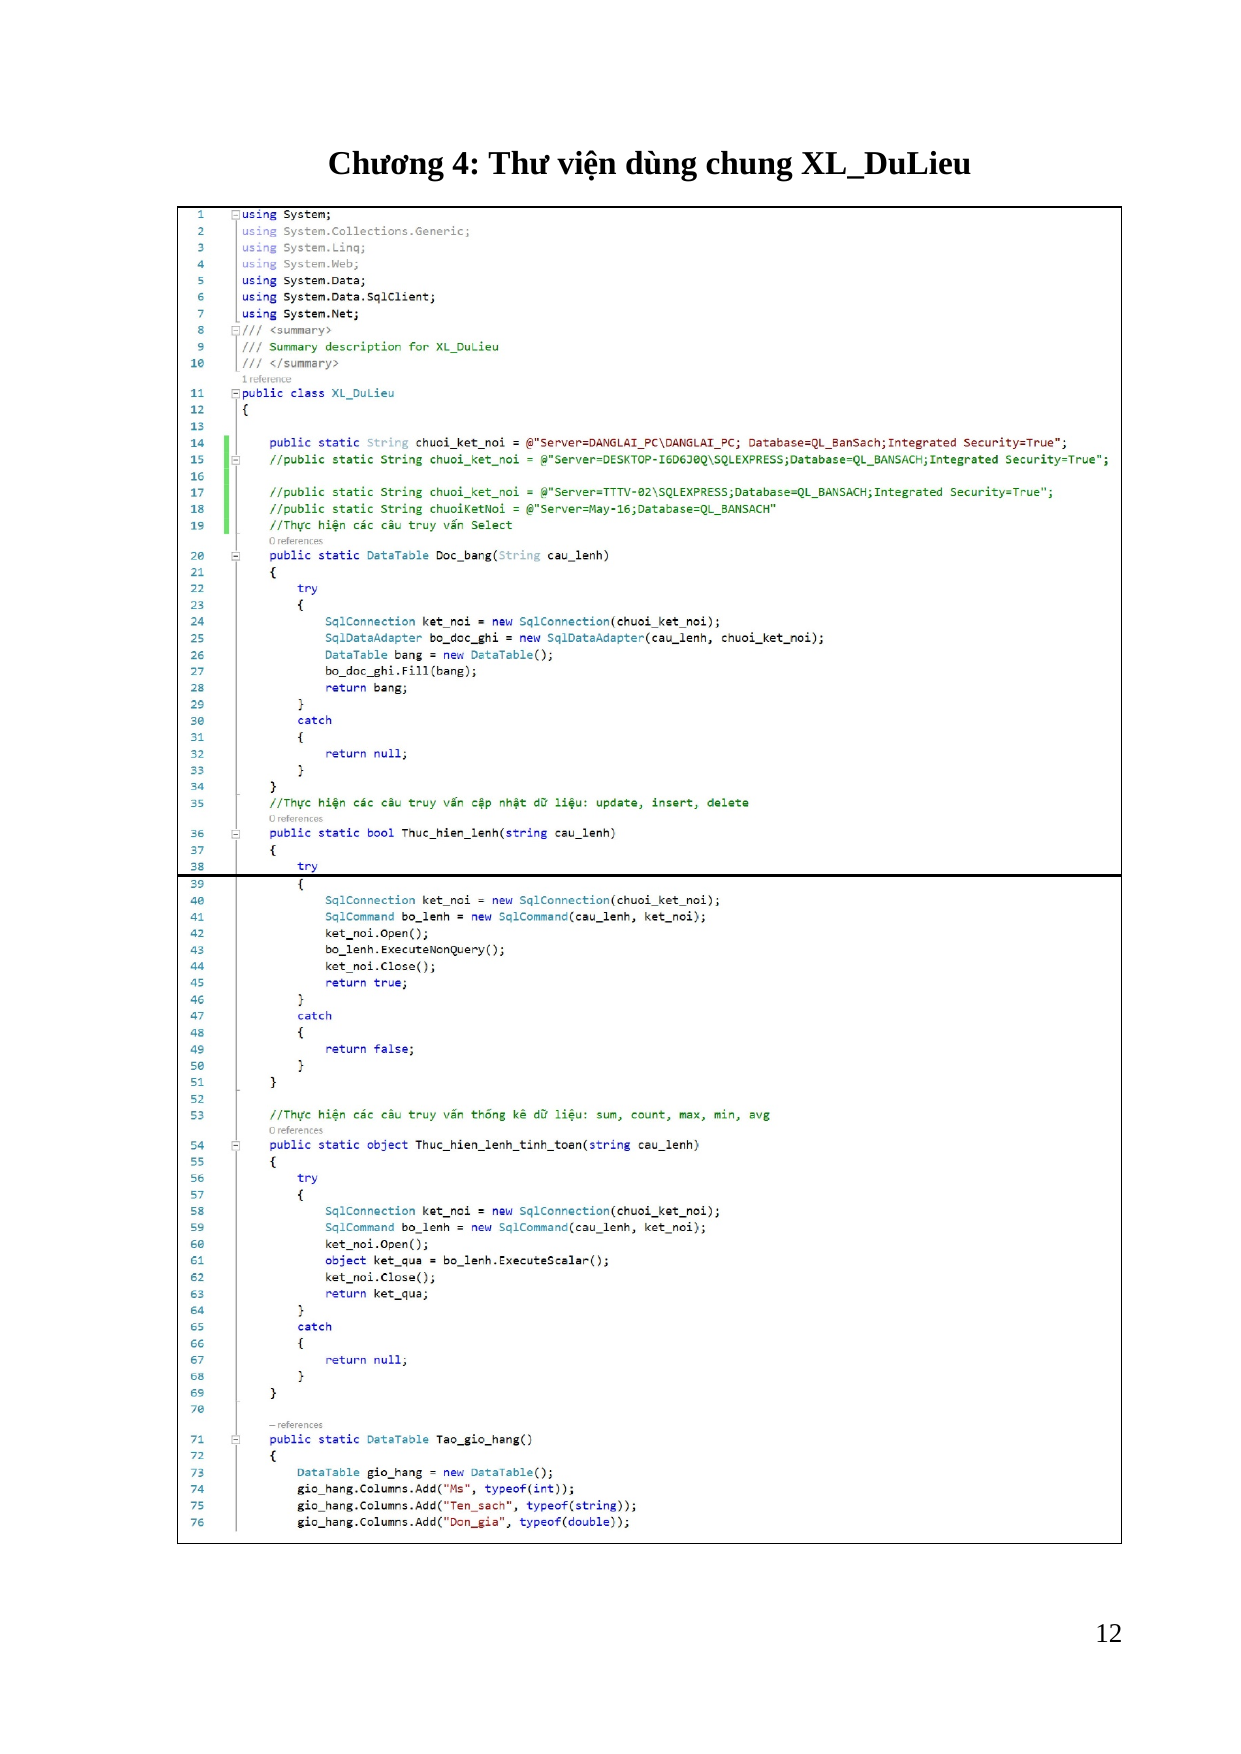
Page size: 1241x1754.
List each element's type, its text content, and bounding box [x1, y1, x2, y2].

picture [178, 877, 1121, 1543]
subtitle Chương 4: Thư viện dùng chung XL_DuLieu [177, 143, 1122, 181]
picture [178, 208, 1121, 874]
